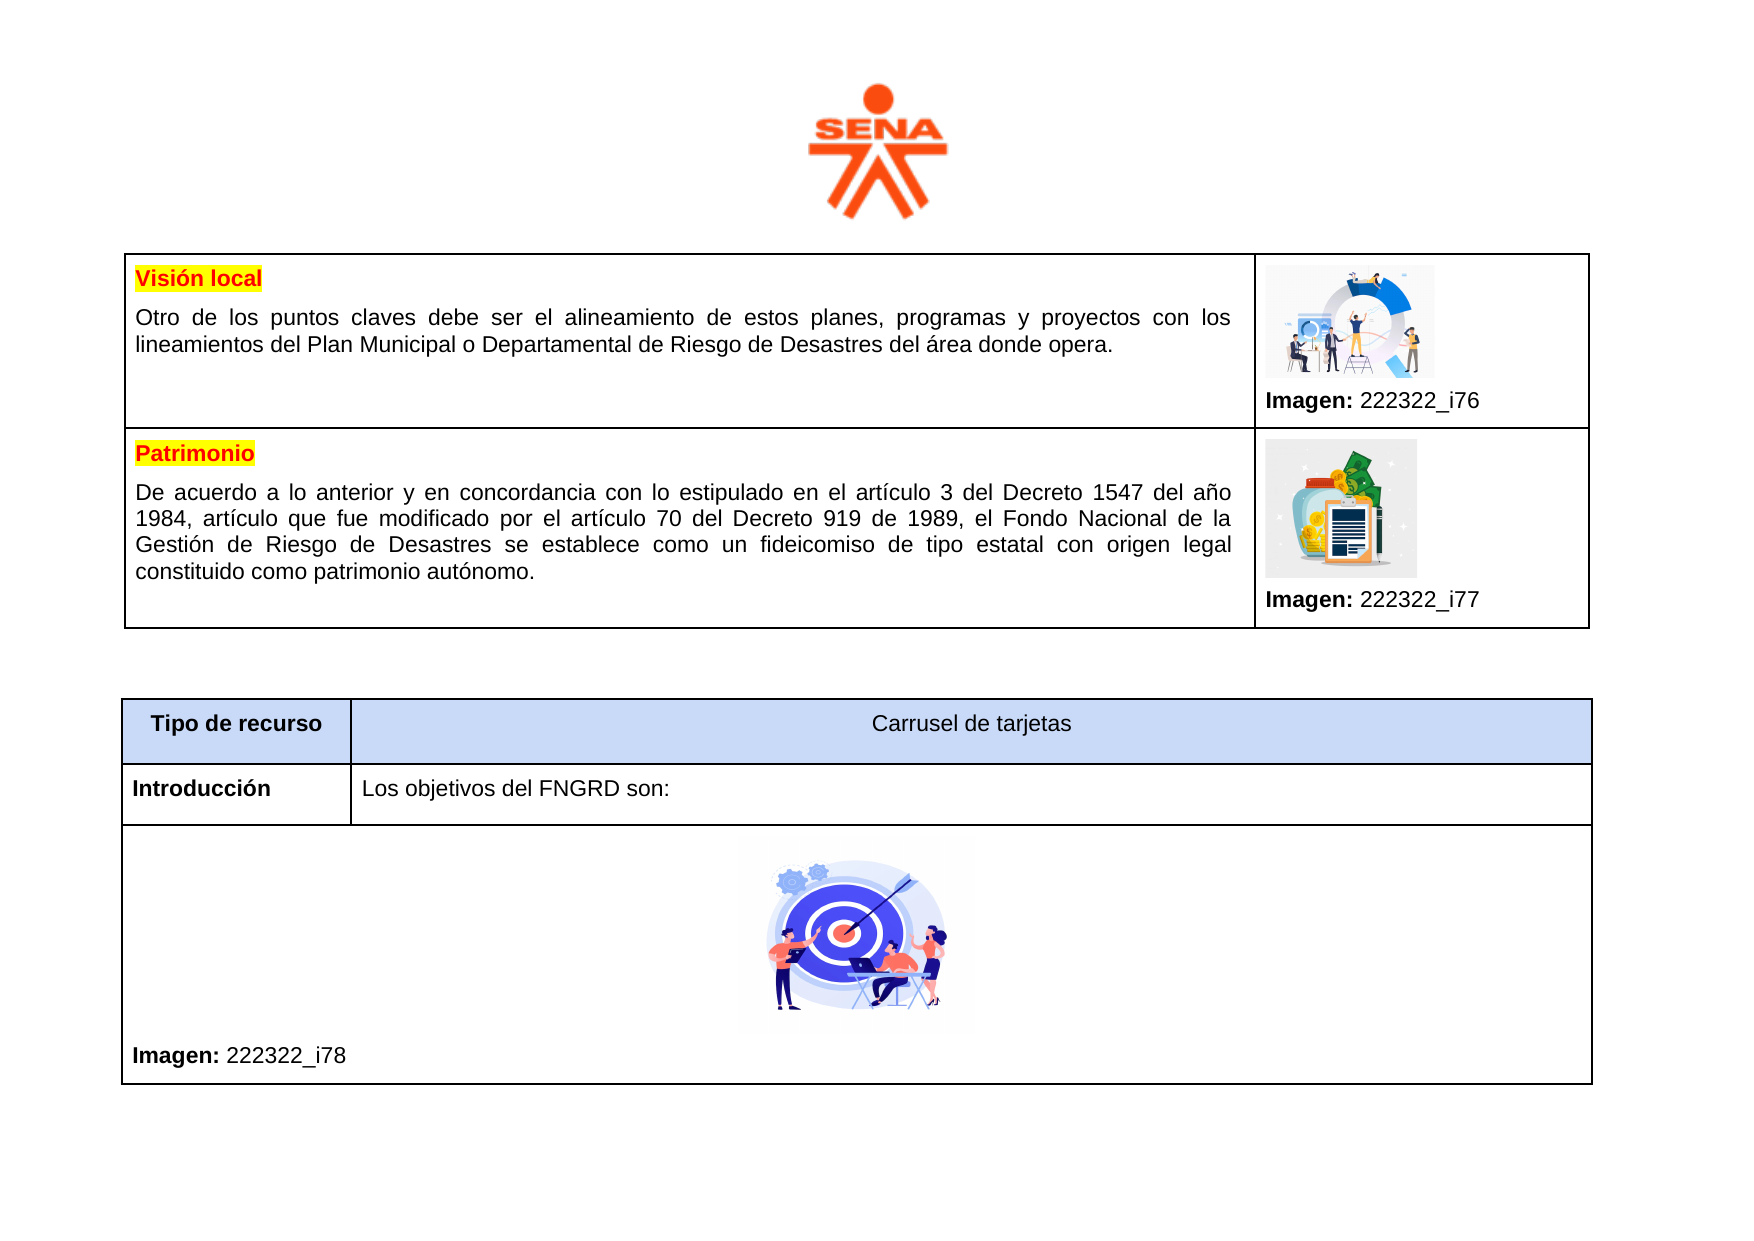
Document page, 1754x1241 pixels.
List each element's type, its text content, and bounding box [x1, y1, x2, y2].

table_header Tipo de recurso [123, 700, 350, 763]
picture [796, 75, 958, 227]
table_cell Visión local Otro de los puntos claves debe ser el alineamiento de estos planes, programas y proyectos con los lineamientos del Plan Municipal o Departamental de Riesgo de Desastres del área donde opera. [126, 255, 1254, 427]
table_cell Los objetivos del FNGRD son: [352, 765, 1591, 824]
table_cell Imagen: 222322_i76 [1256, 255, 1588, 427]
table_cell Imagen: 222322_i77 [1256, 429, 1588, 627]
picture [737, 836, 976, 1034]
picture [1265, 439, 1418, 578]
table_cell Patrimonio De acuerdo a lo anterior y en concordancia con lo estipulado en el artículo 3 del Decreto 1547 del año 1984, artículo que fue modificado por el artículo 70 del Decreto 919 de 1989, el Fondo Nacional de la Gestión de Riesgo de Desastres se establece como un fideicomiso de tipo estatal con origen legal constituido como patrimonio autónomo. [126, 429, 1254, 627]
table_cell Introducción [123, 765, 350, 824]
table_header Carrusel de tarjetas [352, 700, 1591, 763]
table_cell Imagen: 222322_i78 [123, 826, 1591, 1083]
picture [1265, 265, 1435, 378]
